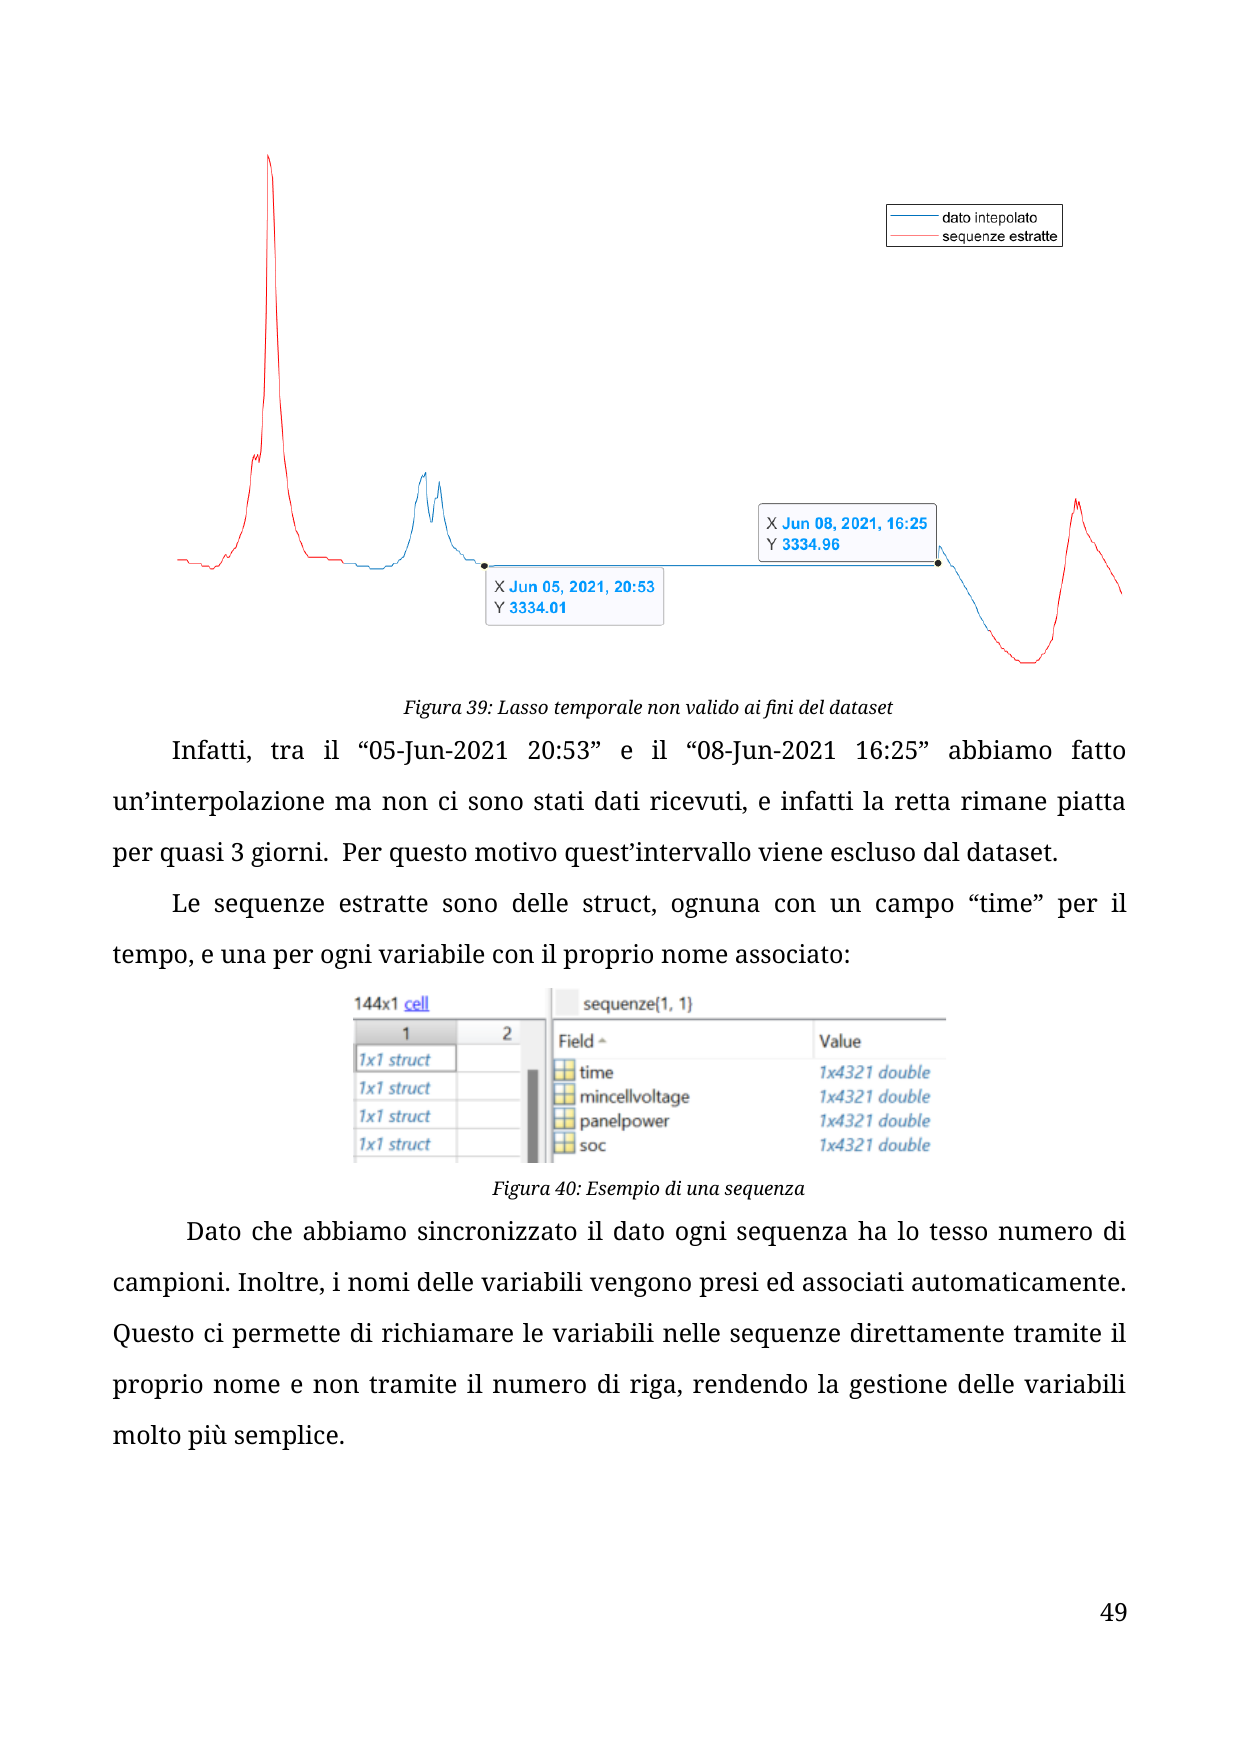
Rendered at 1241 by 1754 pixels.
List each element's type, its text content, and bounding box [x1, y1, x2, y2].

text Dato che abbiamo sincronizzato il dato ogni sequenza ha lo tesso numero di campioni. Inoltre, i nomi delle variabili vengono presi ed associati automaticamente. Questo ci permette di richiamare le variabili nelle sequenze direttamente tramite il proprio nome e non tramite il numero di riga, rendendo la gestione delle variabili molto più semplice. [112, 1213, 1128, 1451]
text Figura 39: Lasso temporale non valido ai fini del dataset [112, 694, 1128, 720]
text Figura 40: Esempio di una sequenza [112, 1175, 1128, 1201]
picture [177, 150, 1123, 682]
text Le sequenze estratte sono delle struct, ognuna con un campo “time” per il tempo, e una per ogni variabile con il proprio nome associato: [112, 886, 1128, 971]
text Infatti, tra il “05-Jun-2021 20:53” e il “08-Jun-2021 16:25” abbiamo fatto un’interpolazione ma non ci sono stati dati ricevuti, e infatti la retta rimane piatta per quasi 3 giorni. Per questo motivo quest’intervallo viene escluso dal dataset. [112, 733, 1128, 869]
picture [353, 988, 947, 1163]
